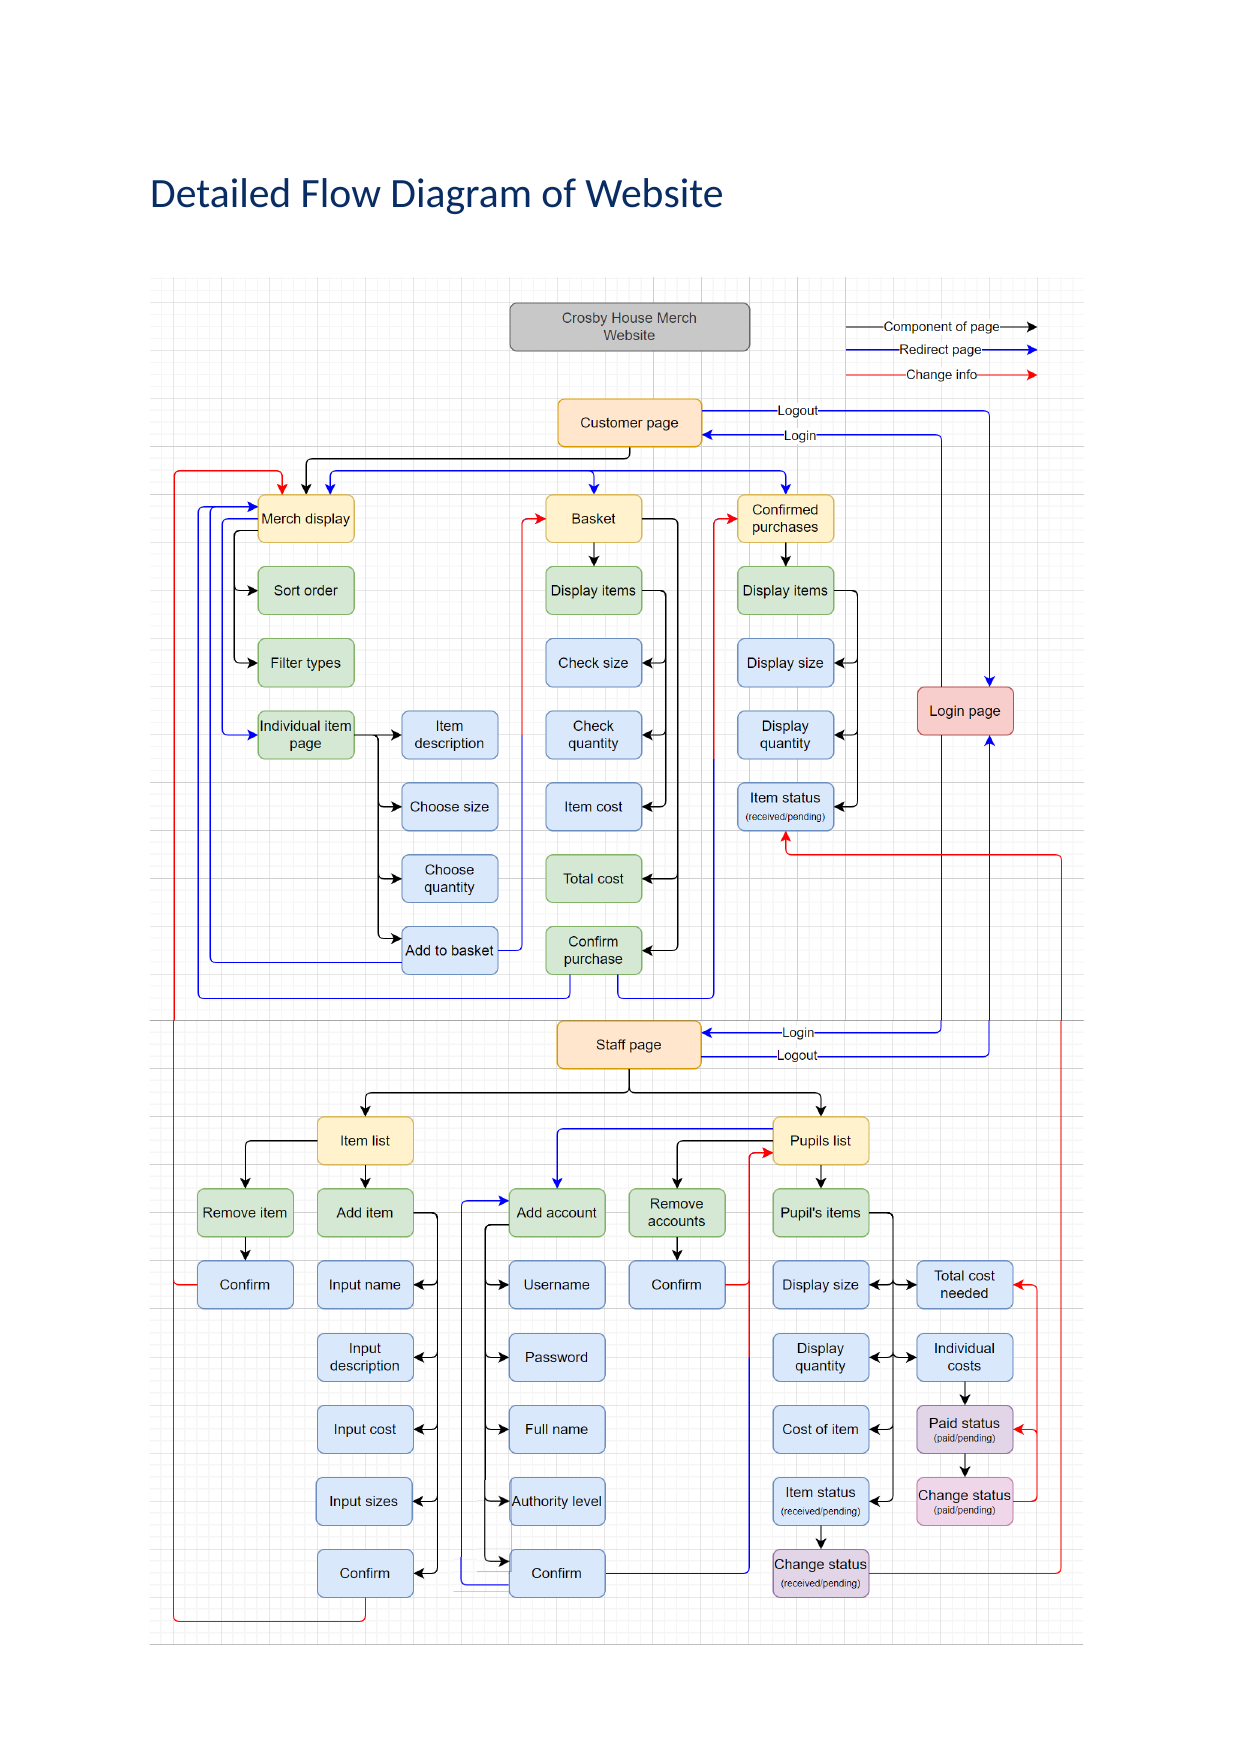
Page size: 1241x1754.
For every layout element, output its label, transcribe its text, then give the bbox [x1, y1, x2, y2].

subtitle Detailed Flow Diagram of Website [150, 167, 1090, 217]
picture [149, 277, 1084, 1645]
